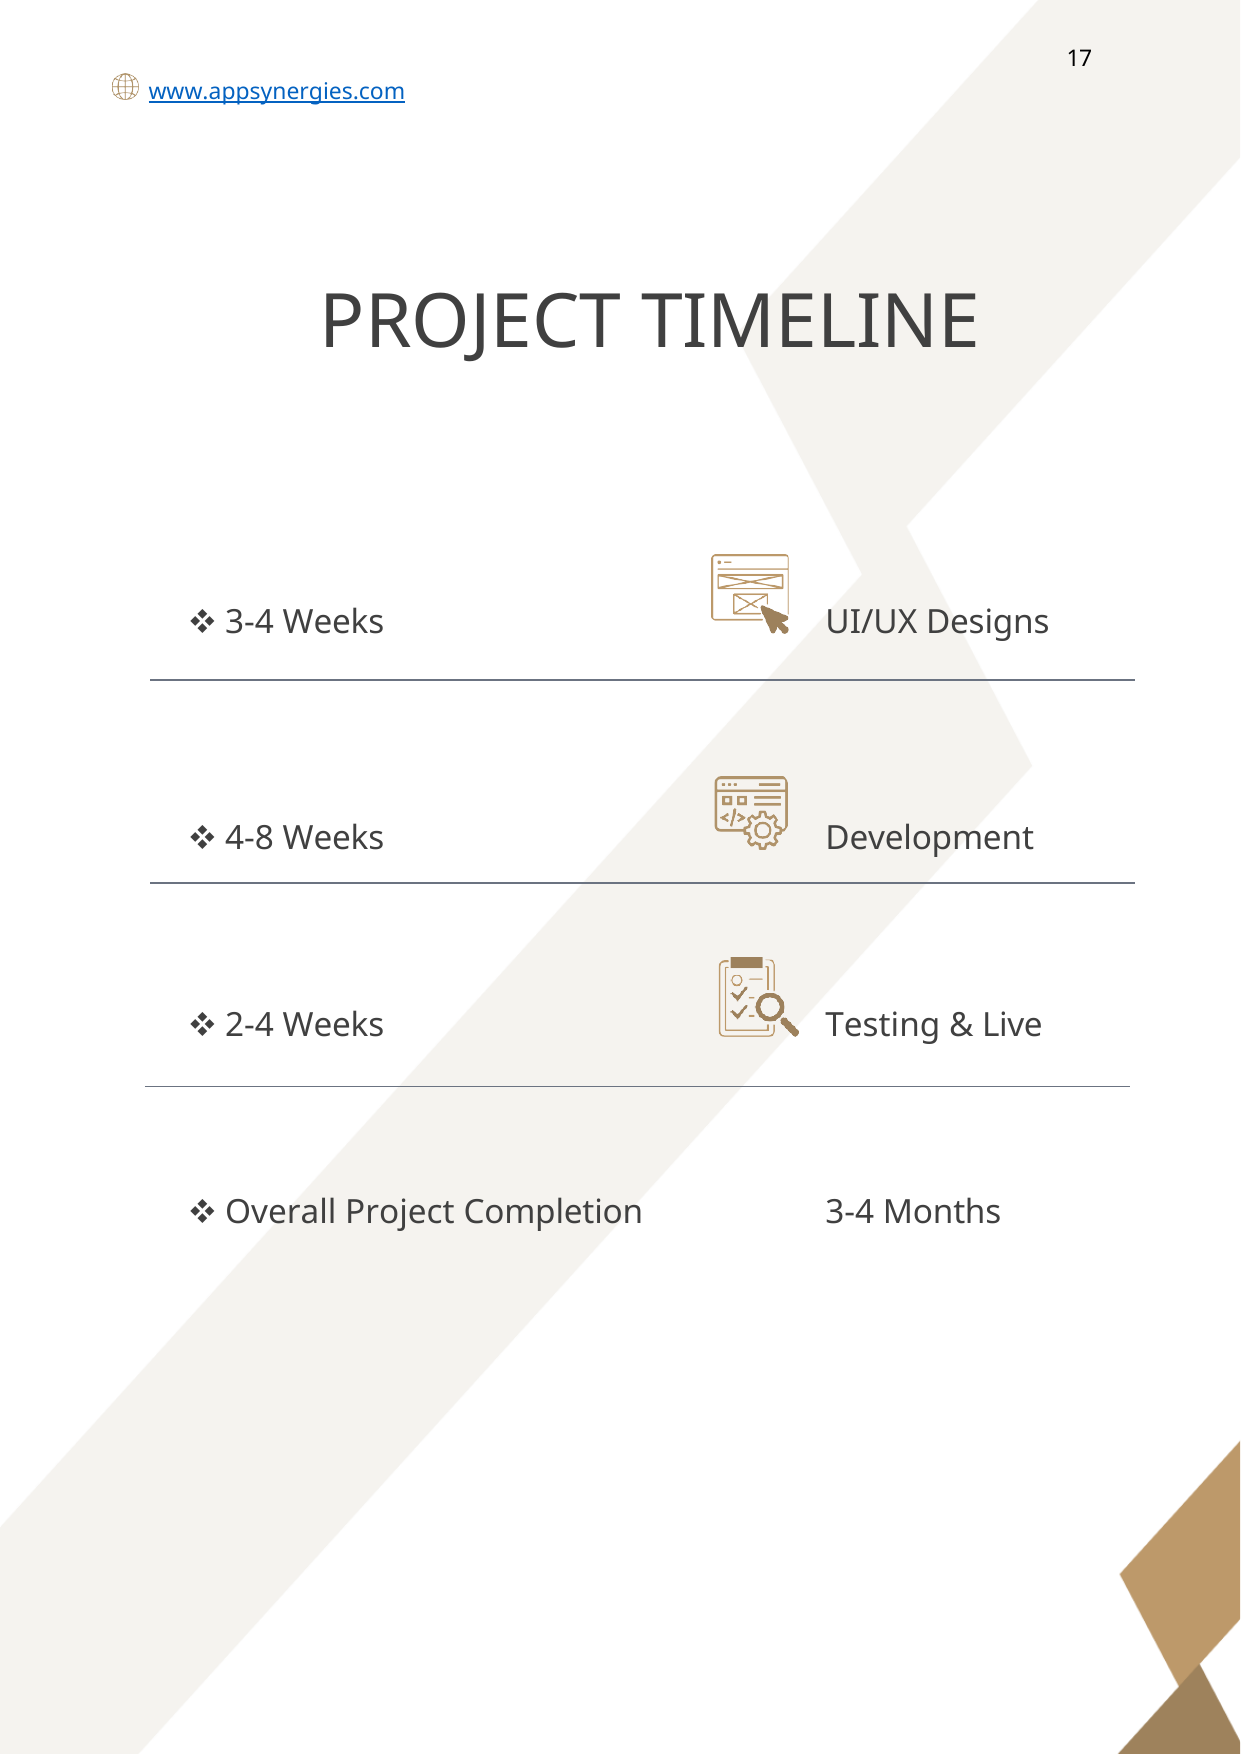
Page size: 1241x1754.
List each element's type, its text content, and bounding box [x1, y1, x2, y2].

subtitle Overall Project Completion 3-4 Months [187, 1188, 1240, 1233]
subtitle 2-4 Weeks Testing & Live [187, 957, 1240, 1047]
subtitle 3-4 Weeks UI/UX Designs [187, 554, 1240, 643]
subtitle PROJECT TIMELINE [168, 267, 1131, 369]
text 17 [1066, 42, 1240, 73]
text www.appsynergies.com [112, 74, 1240, 106]
subtitle 4-8 Weeks Development [187, 776, 1240, 859]
picture [0, 0, 1241, 1754]
